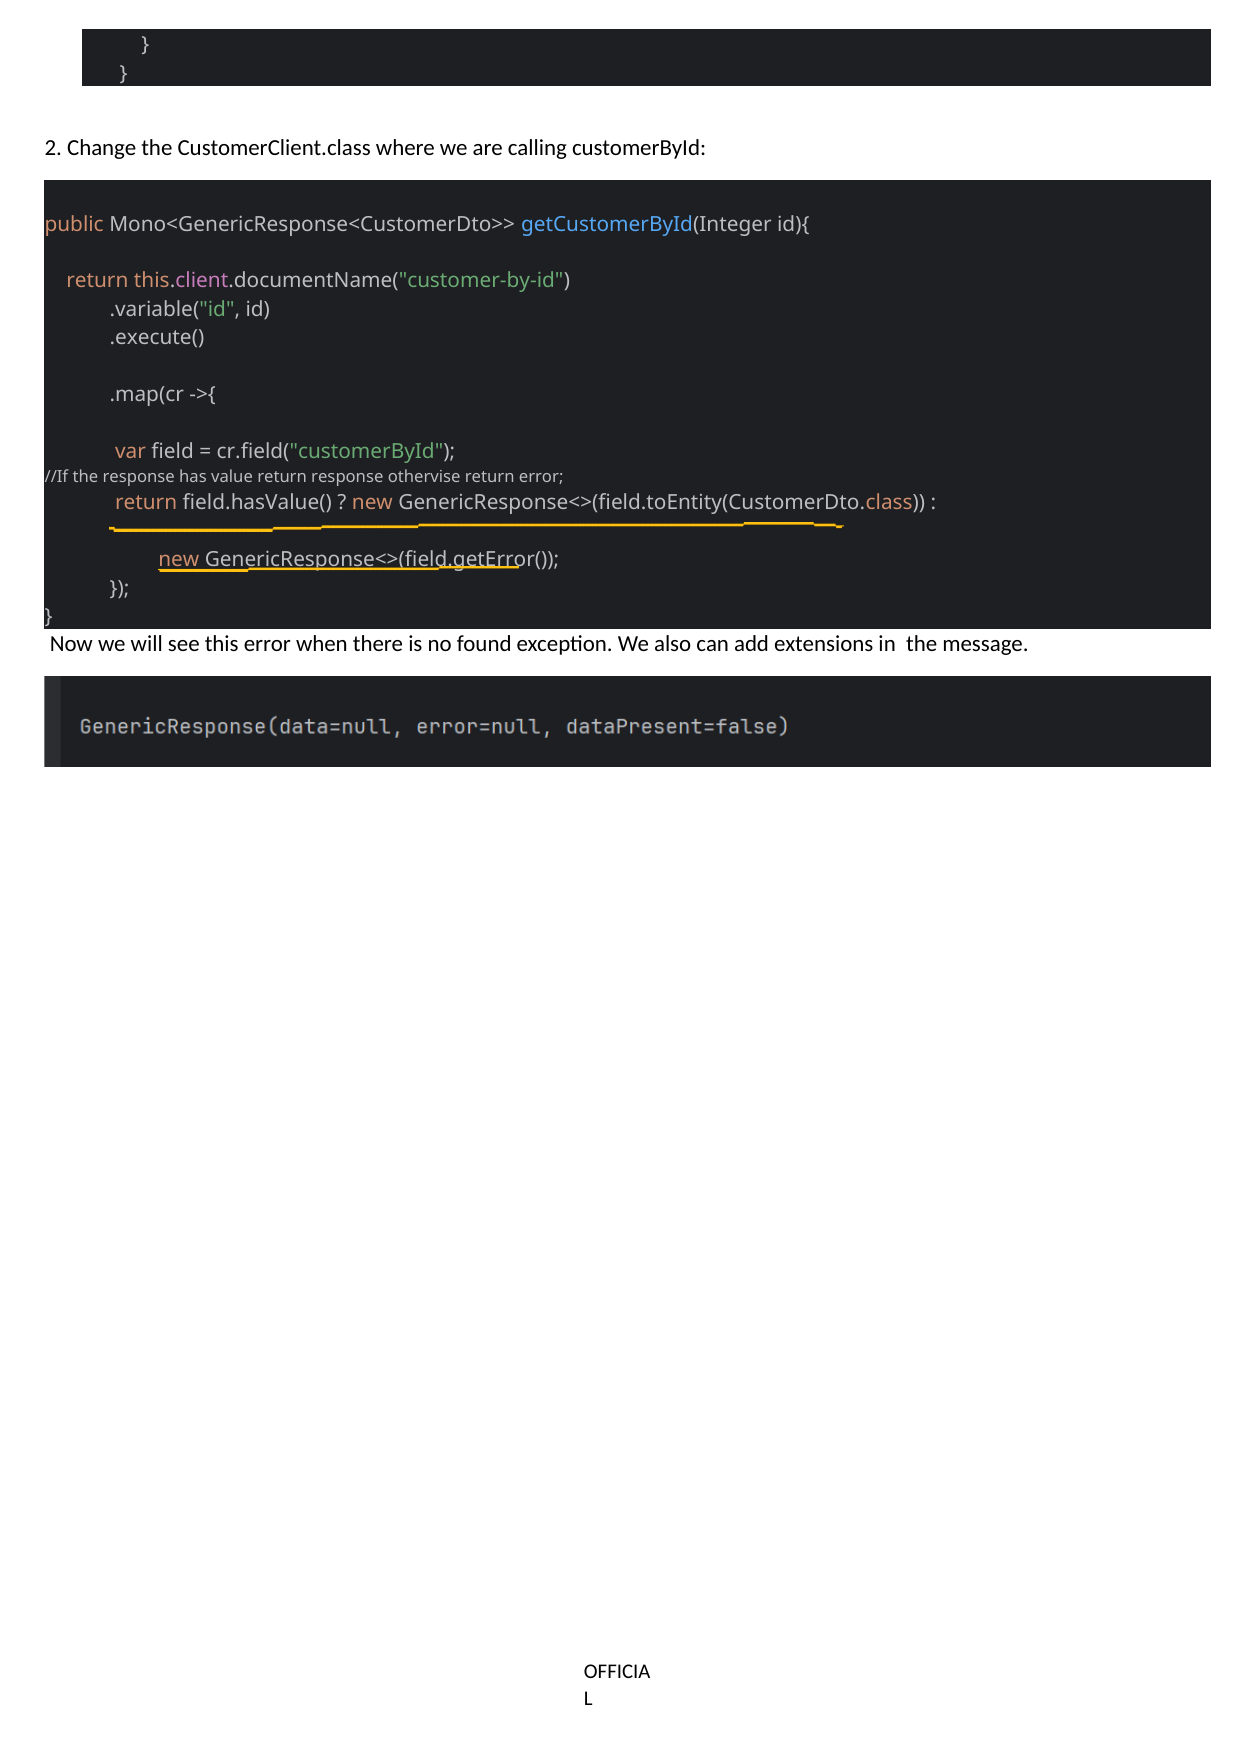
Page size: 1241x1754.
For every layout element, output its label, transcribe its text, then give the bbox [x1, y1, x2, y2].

picture [44, 676, 1211, 767]
picture [158, 566, 519, 572]
text var field = cr.field("customerById"); [44, 408, 1211, 464]
text public Mono<GenericResponse<CustomerDto>> getCustomerById(Integer id){ return this.client.documentName("customer-by-id") .variable("id", id) .execute() [44, 180, 1211, 351]
text //If the response has value return response othervise return error; return field.hasValue() ? new GenericResponse<>(field.toEntity(CustomerDto.class)) : [44, 464, 1211, 516]
picture [109, 522, 844, 532]
text new GenericResponse<>(field.getError()); }); } [44, 516, 1211, 629]
text 2. Change the CustomerClient.class where we are calling customerById: [44, 133, 1211, 161]
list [82, 29, 1211, 86]
text Now we will see this error when there is no found exception. We also can add extensions in the message. [44, 629, 1211, 657]
text .map(cr ->{ [44, 351, 1211, 408]
